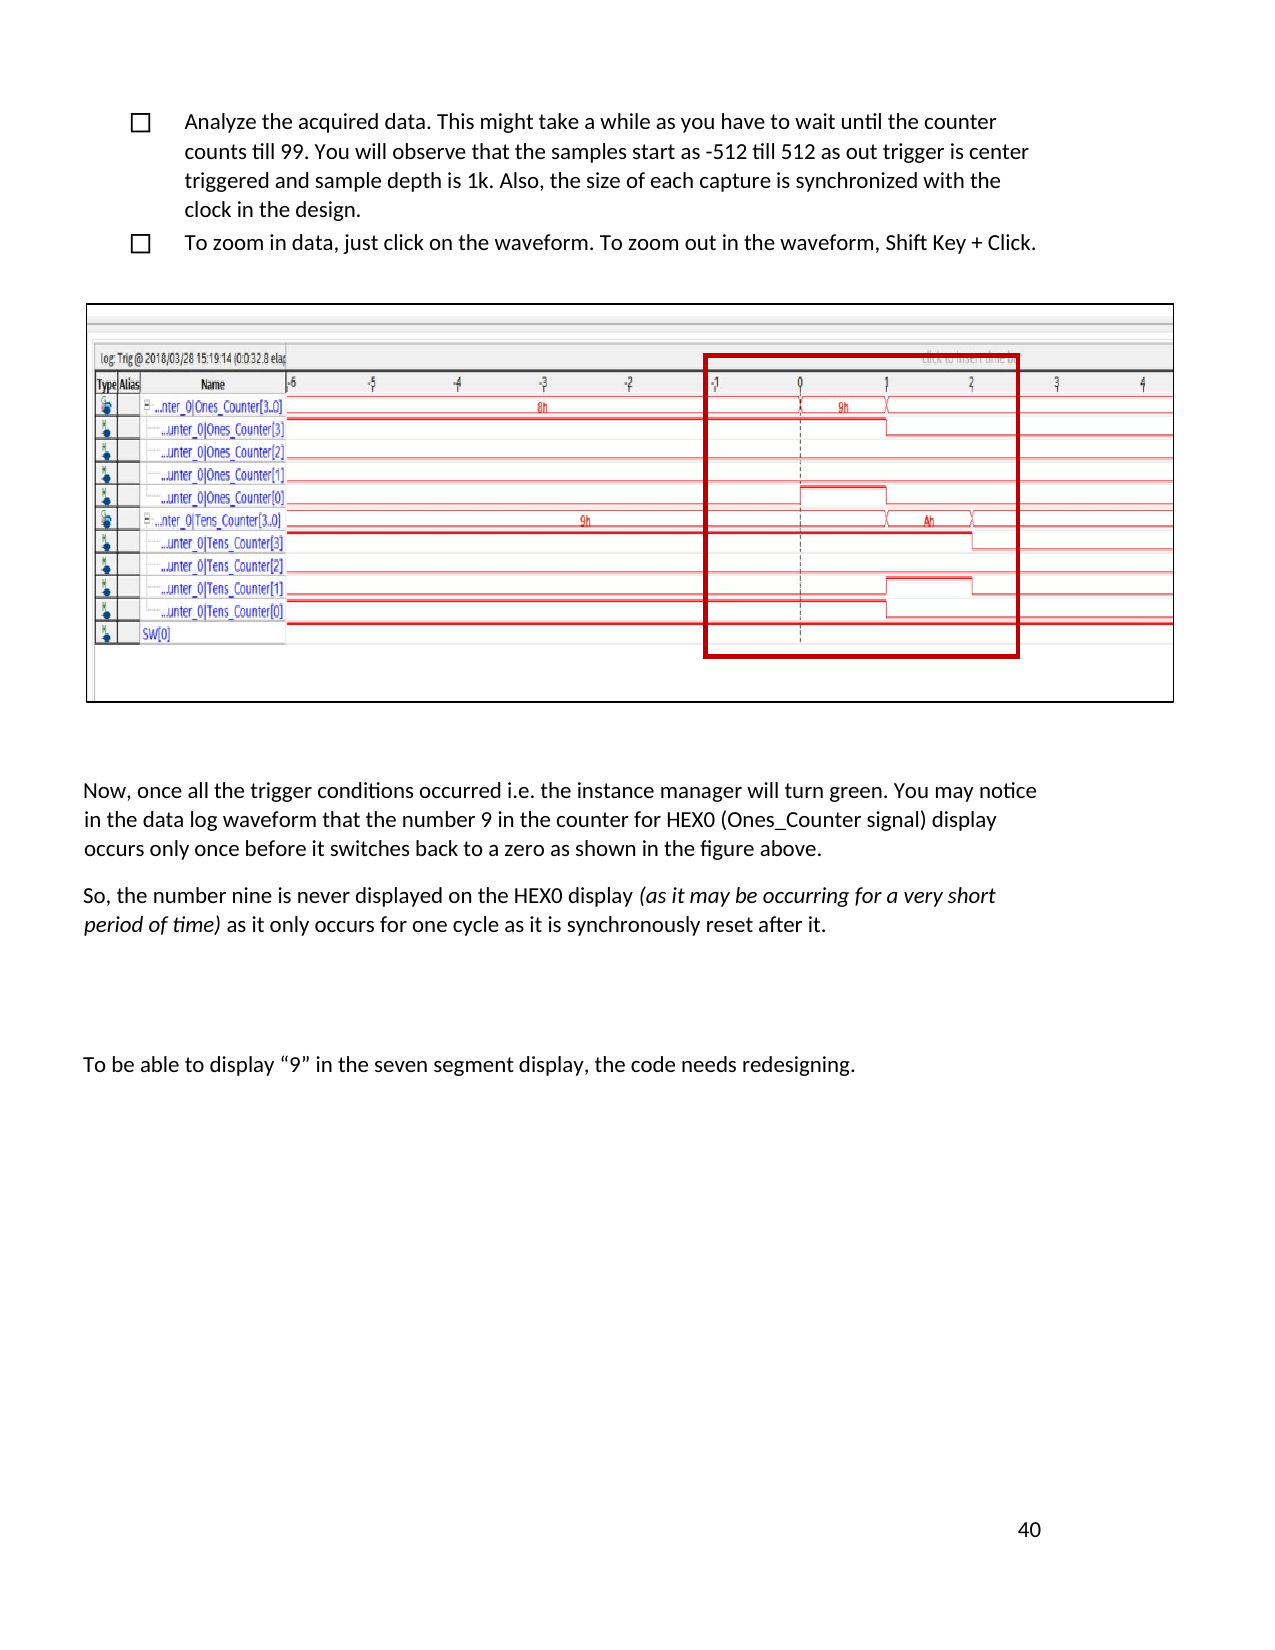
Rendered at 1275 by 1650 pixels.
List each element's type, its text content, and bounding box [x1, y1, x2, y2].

list To zoom in data, just click on the waveform. To zoom out in the waveform, Shift Key + Click. [147, 226, 1041, 257]
text To be able to display “9” in the seven segment display, the code needs redesigning. [83, 1050, 1083, 1078]
text So, the number nine is never displayed on the HEX0 display (as it may be occurring for a very short period of time) as it only occurs for one cycle as it is synchronously reset after it. [83, 881, 1041, 938]
text Now, once all the trigger conditions occurred i.e. the instance manager will turn green. You may notice in the data log waveform that the number 9 in the counter for HEX0 (Ones_Counter signal) display occurs only once before it switches back to a zero as shown in the figure above. [83, 776, 1041, 862]
picture [87, 305, 1173, 701]
list Analyze the acquired data. This might take a while as you have to wait until the counter counts till 99. You will observe that the samples start as -512 till 512 as out trigger is center triggered and sample depth is 1k. Also, the size of each capture is synchronized with the clock in the design. [147, 105, 1041, 223]
